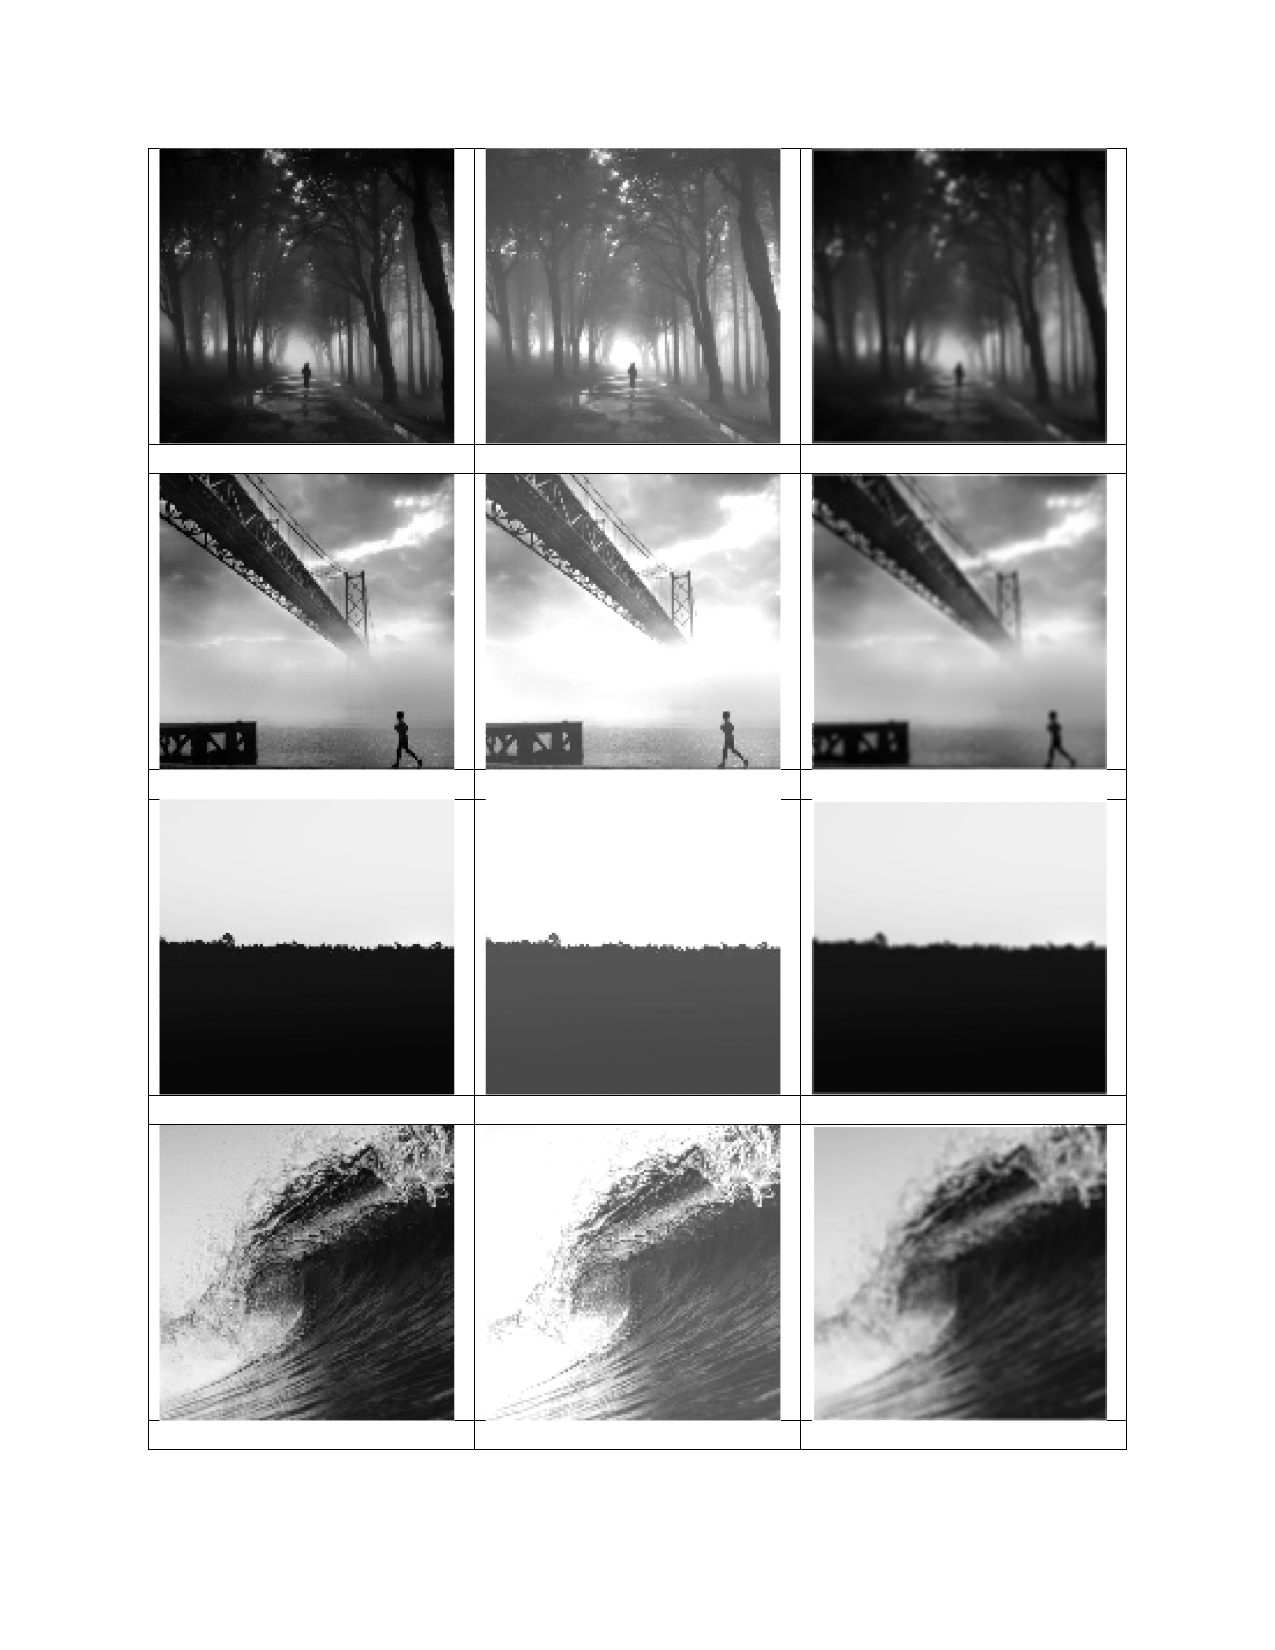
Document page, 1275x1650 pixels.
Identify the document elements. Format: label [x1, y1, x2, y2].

table_cell [801, 1125, 811, 1420]
table_cell [1108, 474, 1126, 769]
picture [159, 474, 455, 770]
table_cell [801, 770, 1126, 798]
table_cell [475, 474, 485, 769]
table_cell [801, 445, 1126, 473]
table_cell [781, 149, 800, 444]
picture [159, 1125, 455, 1421]
picture [811, 148, 1108, 444]
table_cell [149, 1421, 474, 1449]
table_cell [475, 770, 800, 798]
table_cell [801, 474, 811, 769]
table_cell [149, 1096, 474, 1124]
table_cell [781, 474, 800, 769]
table_cell [781, 1125, 800, 1420]
table_cell [475, 149, 485, 444]
picture [811, 474, 1108, 770]
table_cell [455, 800, 474, 1095]
picture [485, 148, 781, 444]
picture [811, 1125, 1108, 1421]
table_cell [149, 474, 159, 769]
table_cell [475, 1096, 800, 1124]
table_cell [455, 474, 474, 769]
table_cell [455, 1125, 474, 1420]
table_cell [149, 149, 159, 444]
table_cell [801, 1096, 1126, 1124]
table_cell [1108, 1125, 1126, 1420]
table_cell [1108, 800, 1126, 1095]
picture [811, 799, 1108, 1095]
picture [485, 799, 781, 1095]
table_cell [801, 1421, 1126, 1449]
table_cell [801, 149, 811, 444]
table_cell [149, 800, 159, 1095]
picture [159, 799, 455, 1095]
table_cell [149, 1125, 159, 1420]
table_cell [1108, 149, 1126, 444]
table_cell [149, 770, 474, 798]
picture [485, 1125, 781, 1421]
table_cell [781, 800, 800, 1095]
table_cell [455, 149, 474, 444]
table_cell [475, 445, 800, 473]
table_cell [801, 800, 811, 1095]
table_cell [475, 1125, 485, 1420]
table_cell [475, 800, 485, 1095]
table_cell [149, 445, 474, 473]
picture [485, 474, 781, 770]
table_cell [475, 1421, 800, 1449]
picture [159, 148, 455, 444]
